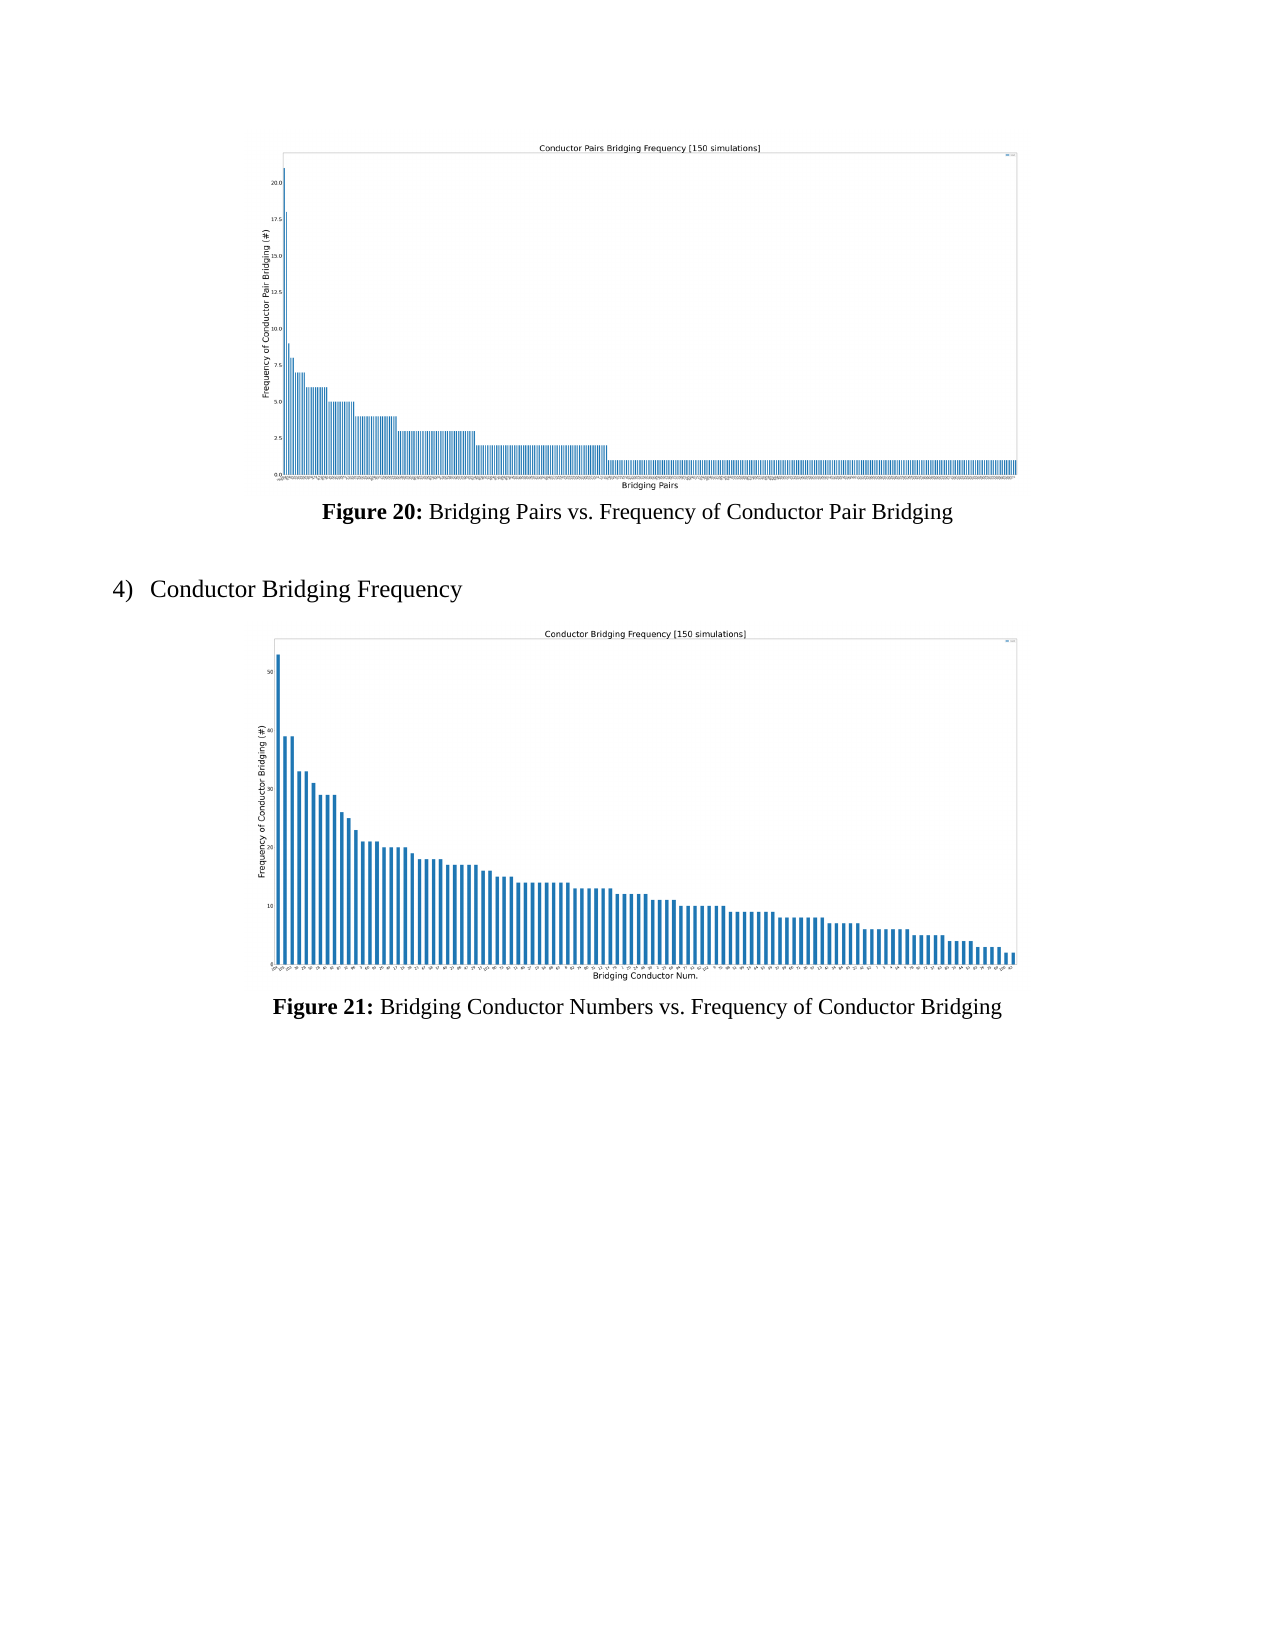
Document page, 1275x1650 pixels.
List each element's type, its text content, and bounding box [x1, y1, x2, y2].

picture [243, 129, 1032, 496]
list Conductor Bridging Frequency [112, 574, 1200, 603]
text Figure 21: Bridging Conductor Numbers vs. Frequency of Conductor Bridging [75, 993, 1200, 1019]
picture [243, 621, 1032, 991]
text Figure 20: Bridging Pairs vs. Frequency of Conductor Pair Bridging [75, 498, 1200, 524]
